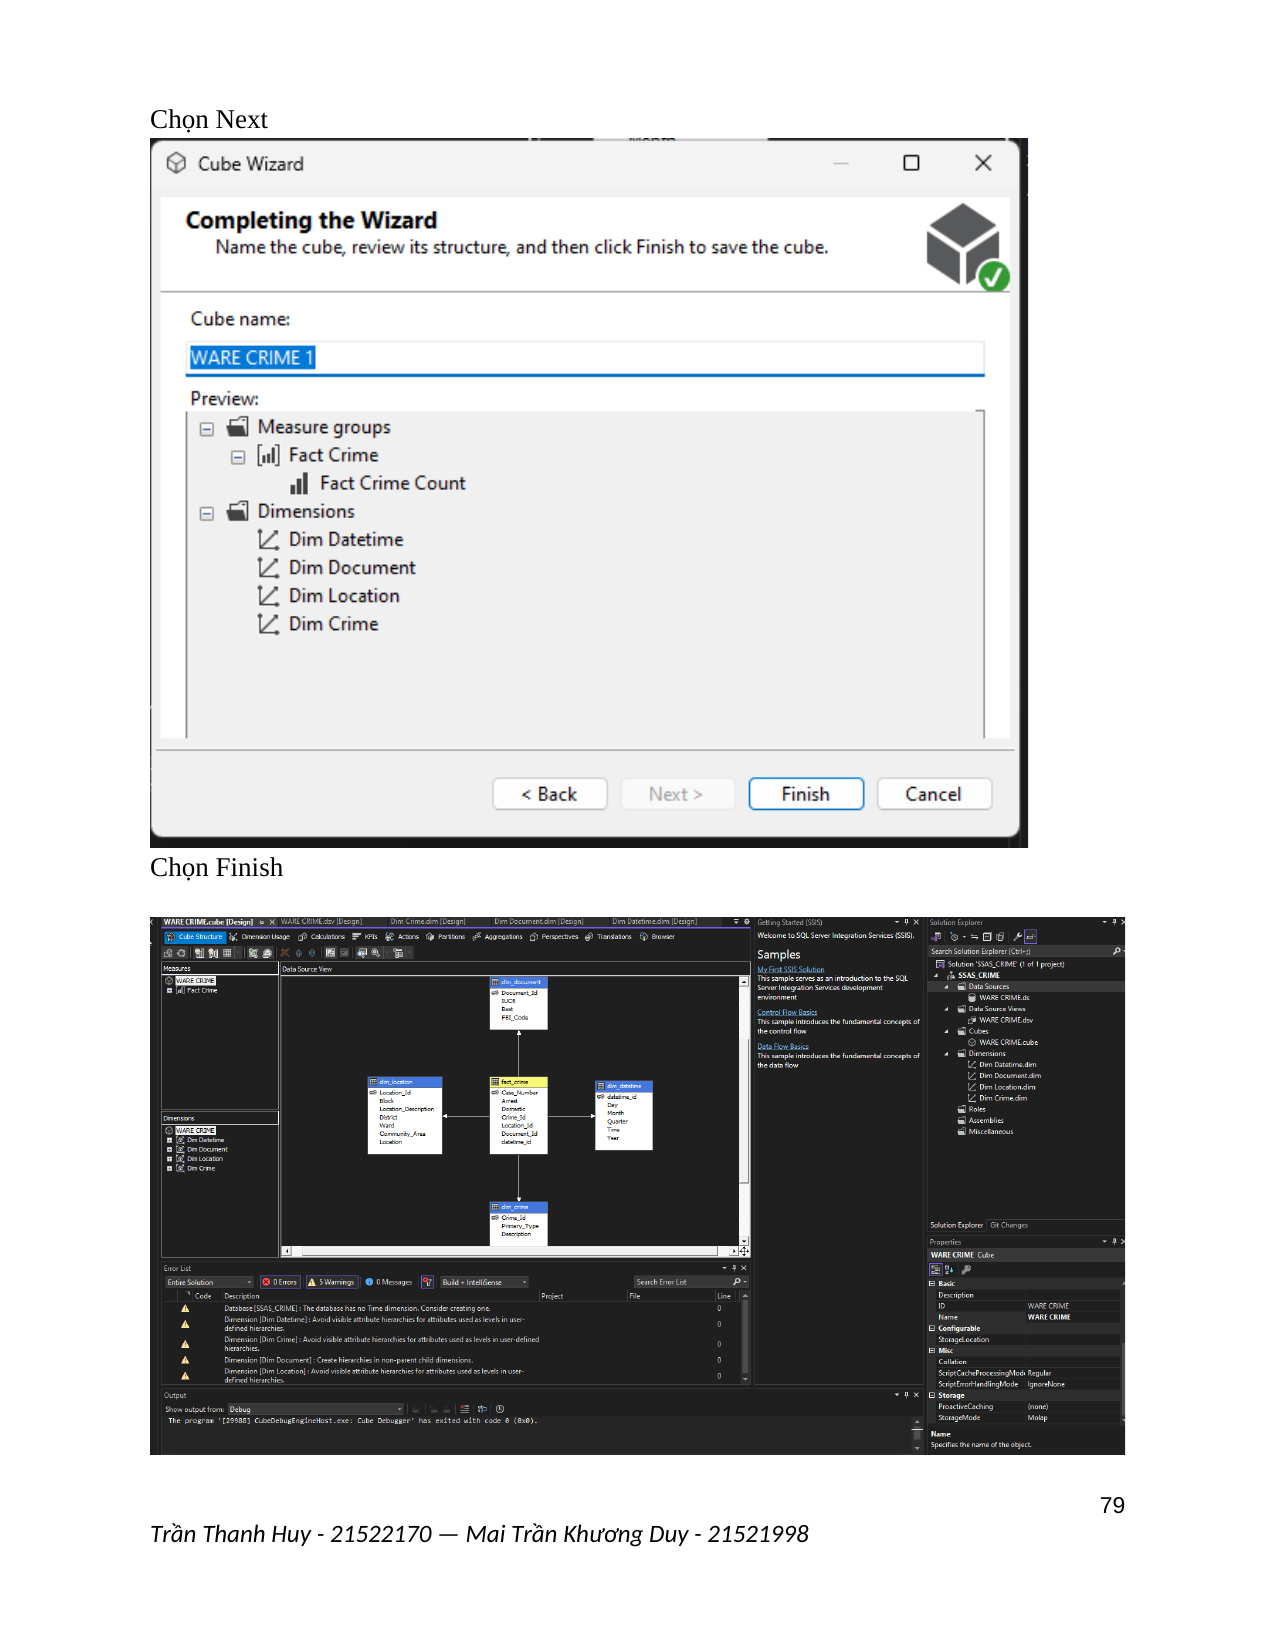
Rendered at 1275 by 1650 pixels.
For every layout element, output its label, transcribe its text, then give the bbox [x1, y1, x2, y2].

picture [150, 138, 1029, 848]
text Chọn Finish [150, 851, 1125, 882]
picture [150, 917, 1125, 1455]
